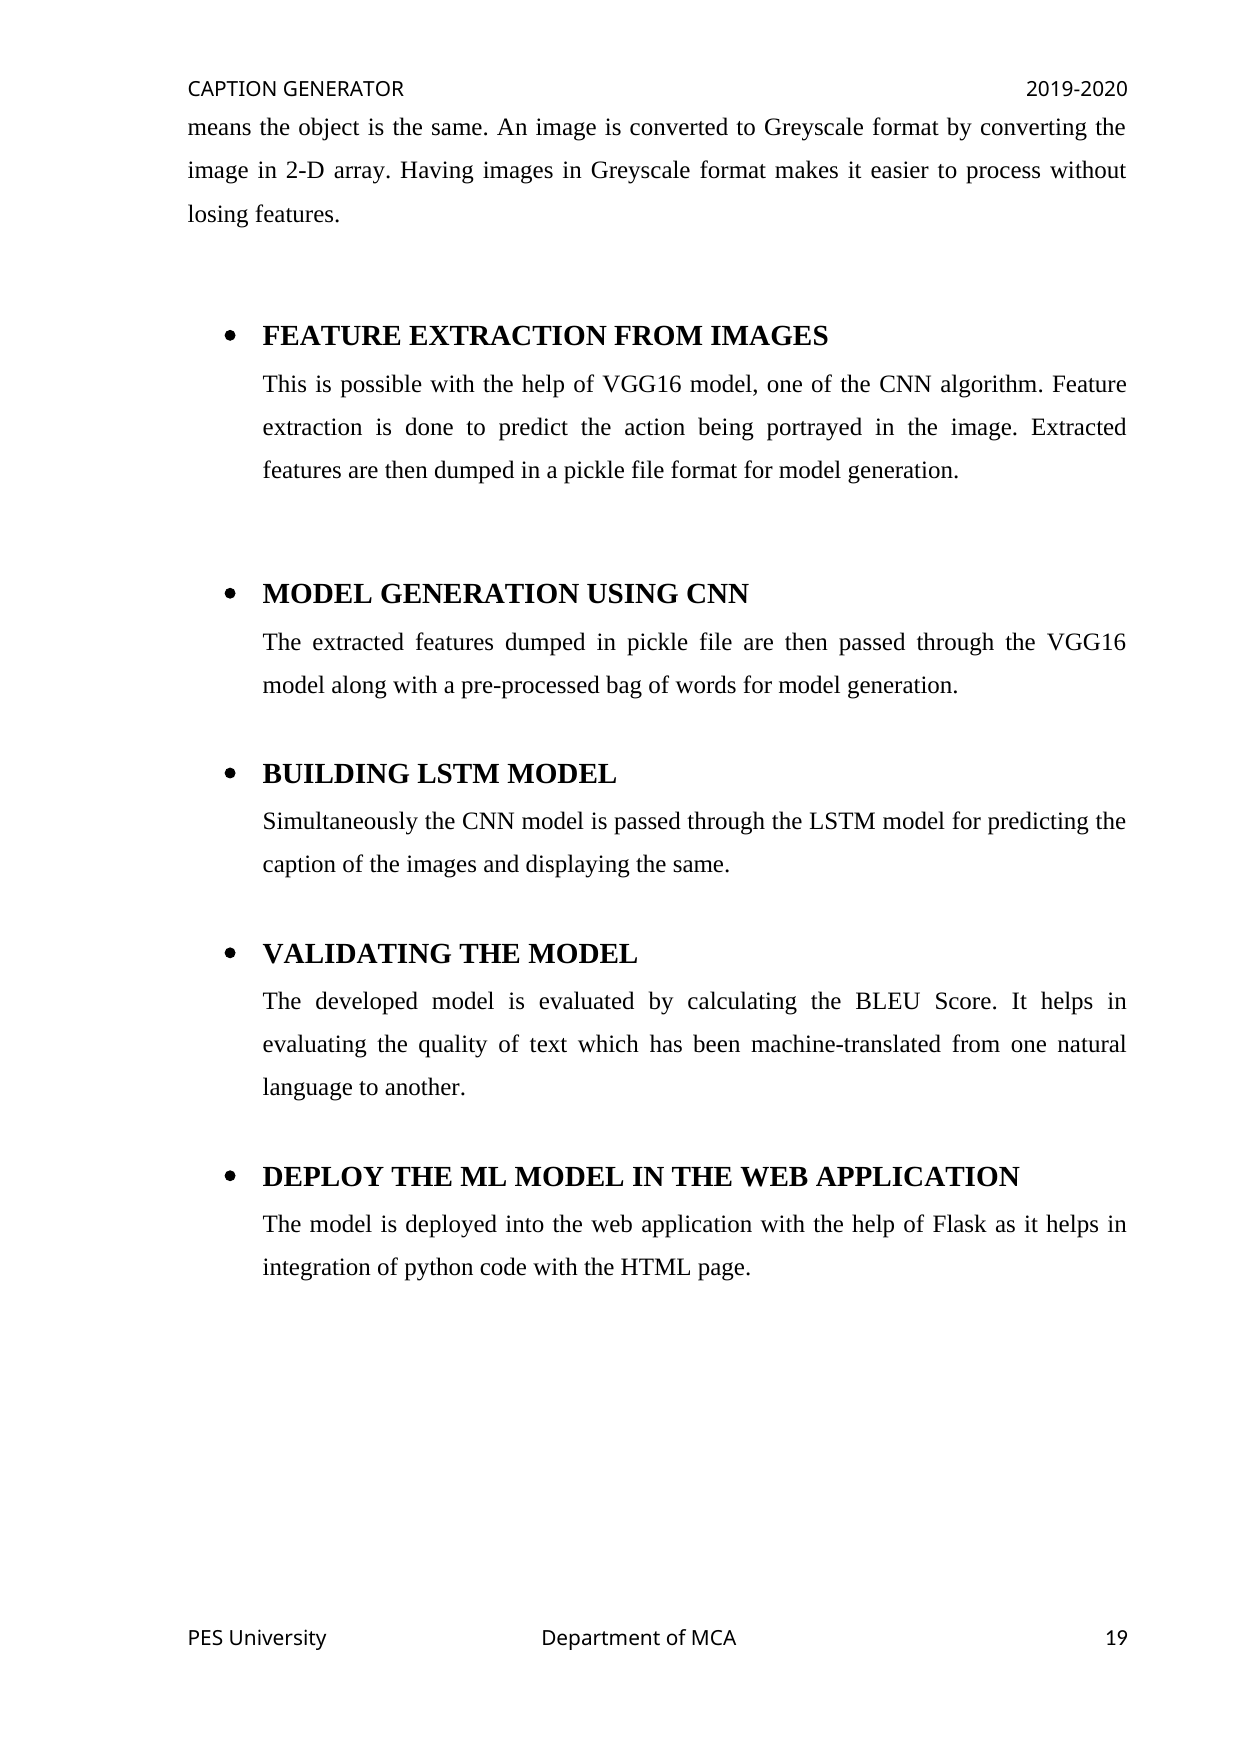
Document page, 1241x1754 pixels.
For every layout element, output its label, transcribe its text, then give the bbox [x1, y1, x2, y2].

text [187, 112, 1128, 227]
list VALIDATING THE MODEL [225, 936, 1128, 969]
list Simultaneously the CNN model is passed through the LSTM model for predicting the caption of the images and displaying the same. [262, 806, 1128, 878]
list The developed model is evaluated by calculating the BLEU Score. It helps in evaluating the quality of text which has been machine-translated from one natural language to another. [262, 986, 1128, 1101]
list The model is deployed into the web application with the help of Flask as it helps in integration of python code with the HTML page. [262, 1209, 1128, 1281]
list The extracted features dumped in pickle file are then passed through the VGG16 model along with a pre-processed bag of words for model generation. [262, 627, 1128, 698]
list This is possible with the help of VGG16 model, one of the CNN algorithm. Feature extraction is done to predict the action being portrayed in the image. Extracted features are then dumped in a pickle file format for model generation. [262, 369, 1128, 484]
list BUILDING LSTM MODEL [225, 756, 1128, 790]
list FEATURE EXTRACTION FROM IMAGES [225, 318, 1128, 352]
list DEPLOY THE ML MODEL IN THE WEB APPLICATION [225, 1159, 1128, 1192]
list MODEL GENERATION USING CNN [225, 576, 1128, 610]
